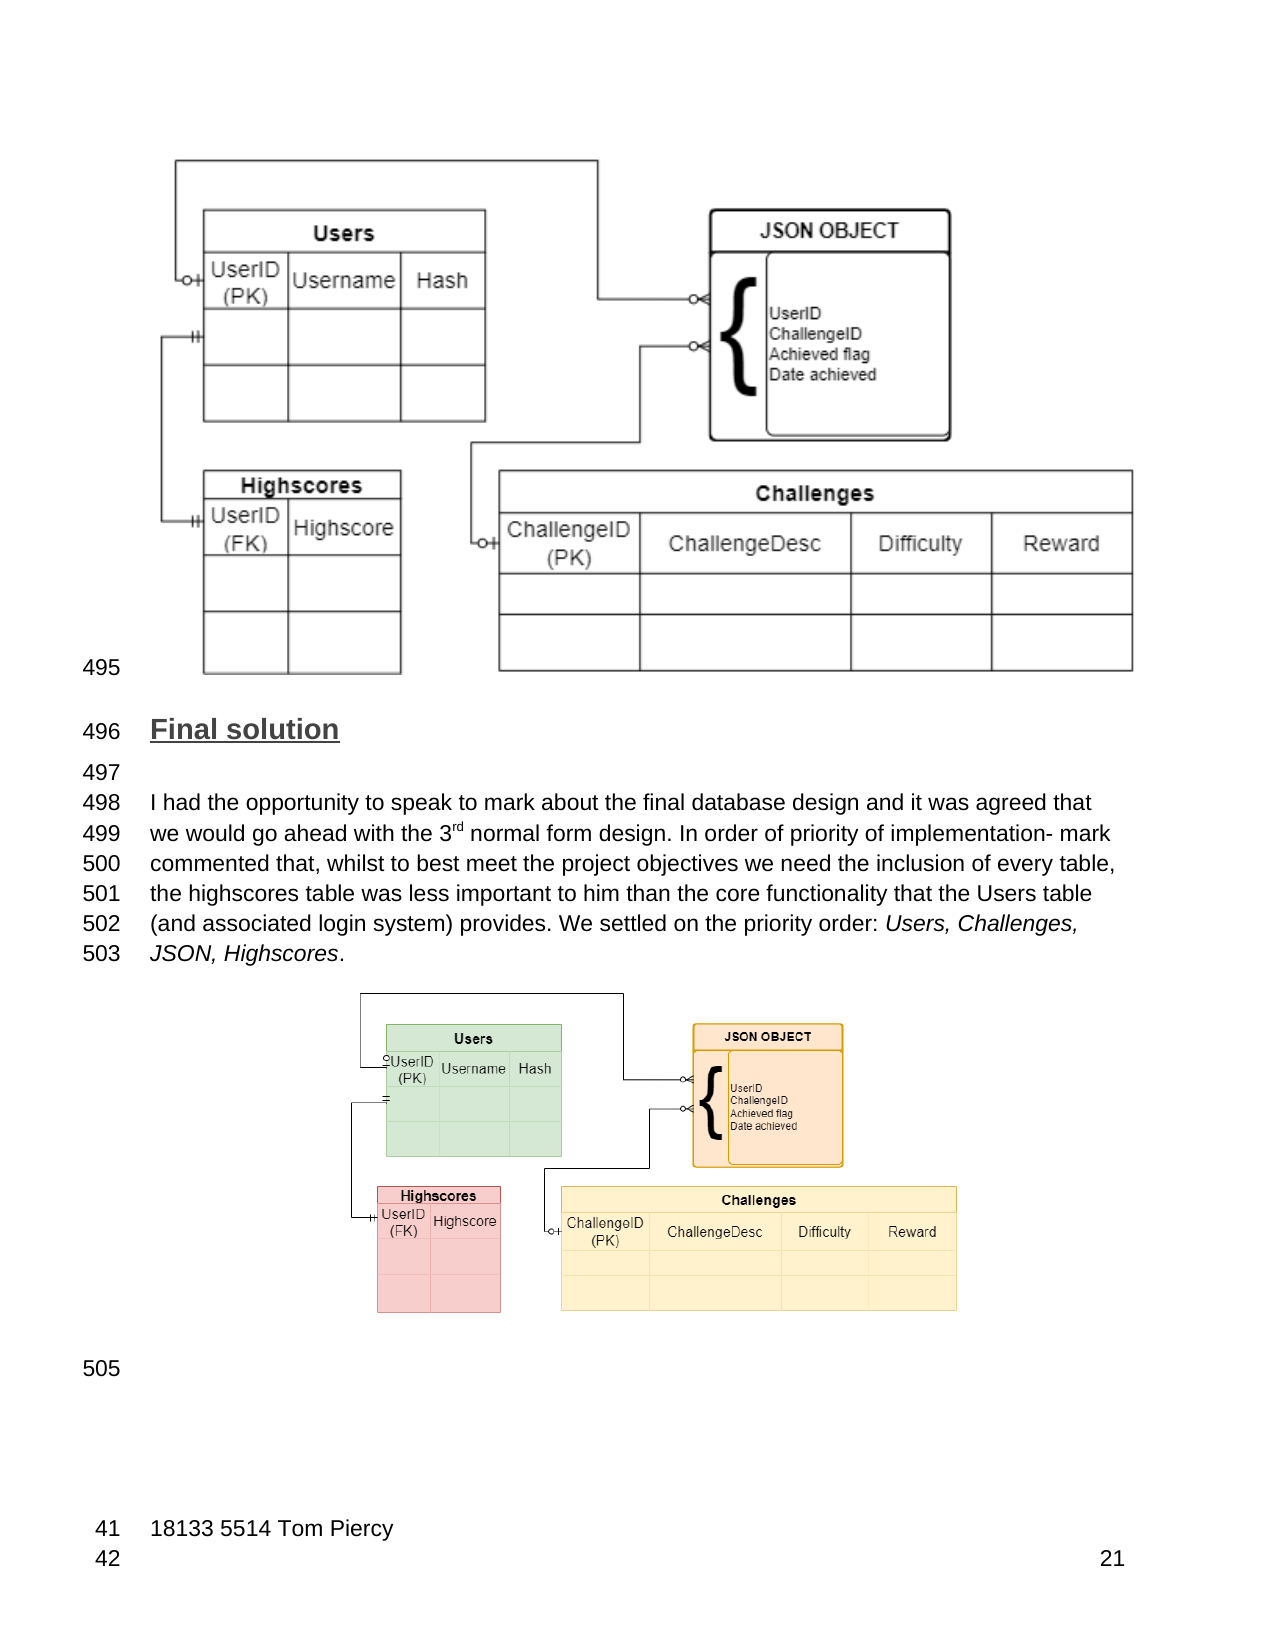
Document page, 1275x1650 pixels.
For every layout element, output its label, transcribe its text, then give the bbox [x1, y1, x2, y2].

text I had the opportunity to speak to mark about the final database design and it was agreed that we would go ahead with the 3rd normal form design. In order of priority of implementation- mark commented that, whilst to best meet the project objectives we need the inclusion of every table, the highscores table was less important to him than the core functionality that the Users table (and associated login system) provides. We settled on the priority order: Users, Challenges, JSON, Highscores. [150, 789, 1125, 967]
subtitle Final solution [150, 712, 1125, 746]
picture [150, 150, 1135, 675]
picture [339, 981, 961, 1317]
